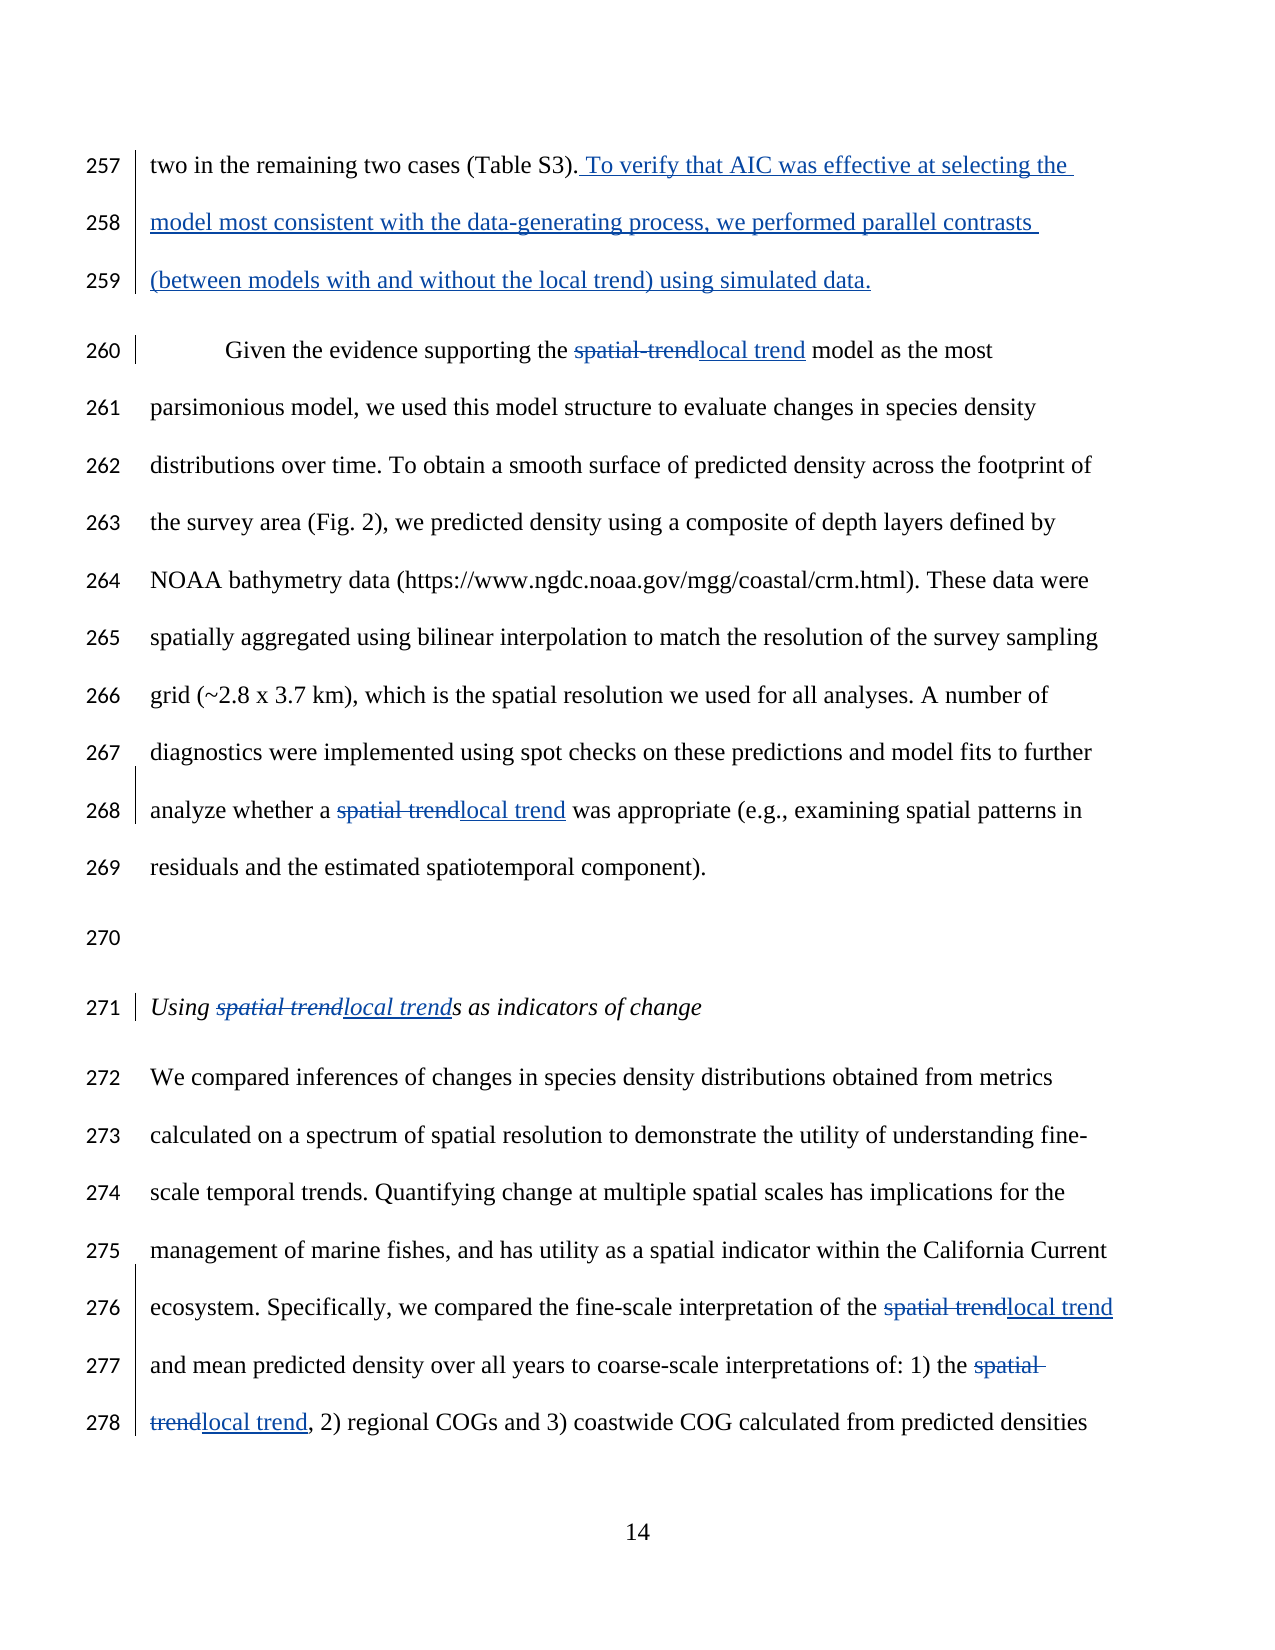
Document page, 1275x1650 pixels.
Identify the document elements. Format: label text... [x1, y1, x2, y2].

text Using s as indicators of change [150, 992, 1125, 1021]
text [150, 1062, 1125, 1436]
text Given the evidence supporting the model as the most parsimonious model, we used this model structure to evaluate changes in species density distributions over time. To obtain a smooth surface of predicted density across the footprint of the survey area (Fig. 2), we predicted density using a composite of depth layers defined by NOAA bathymetry data (https://www.ngdc.noaa.gov/mgg/coastal/crm.html). These data were spatially aggregated using bilinear interpolation to match the resolution of the survey sampling grid (~2.8 x 3.7 km), which is the spatial resolution we used for all analyses. A number of diagnostics were implemented using spot checks on these predictions and model fits to further analyze whether a was appropriate (e.g., examining spatial patterns in residuals and the estimated spatiotemporal component). [150, 335, 1125, 881]
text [150, 150, 1125, 294]
